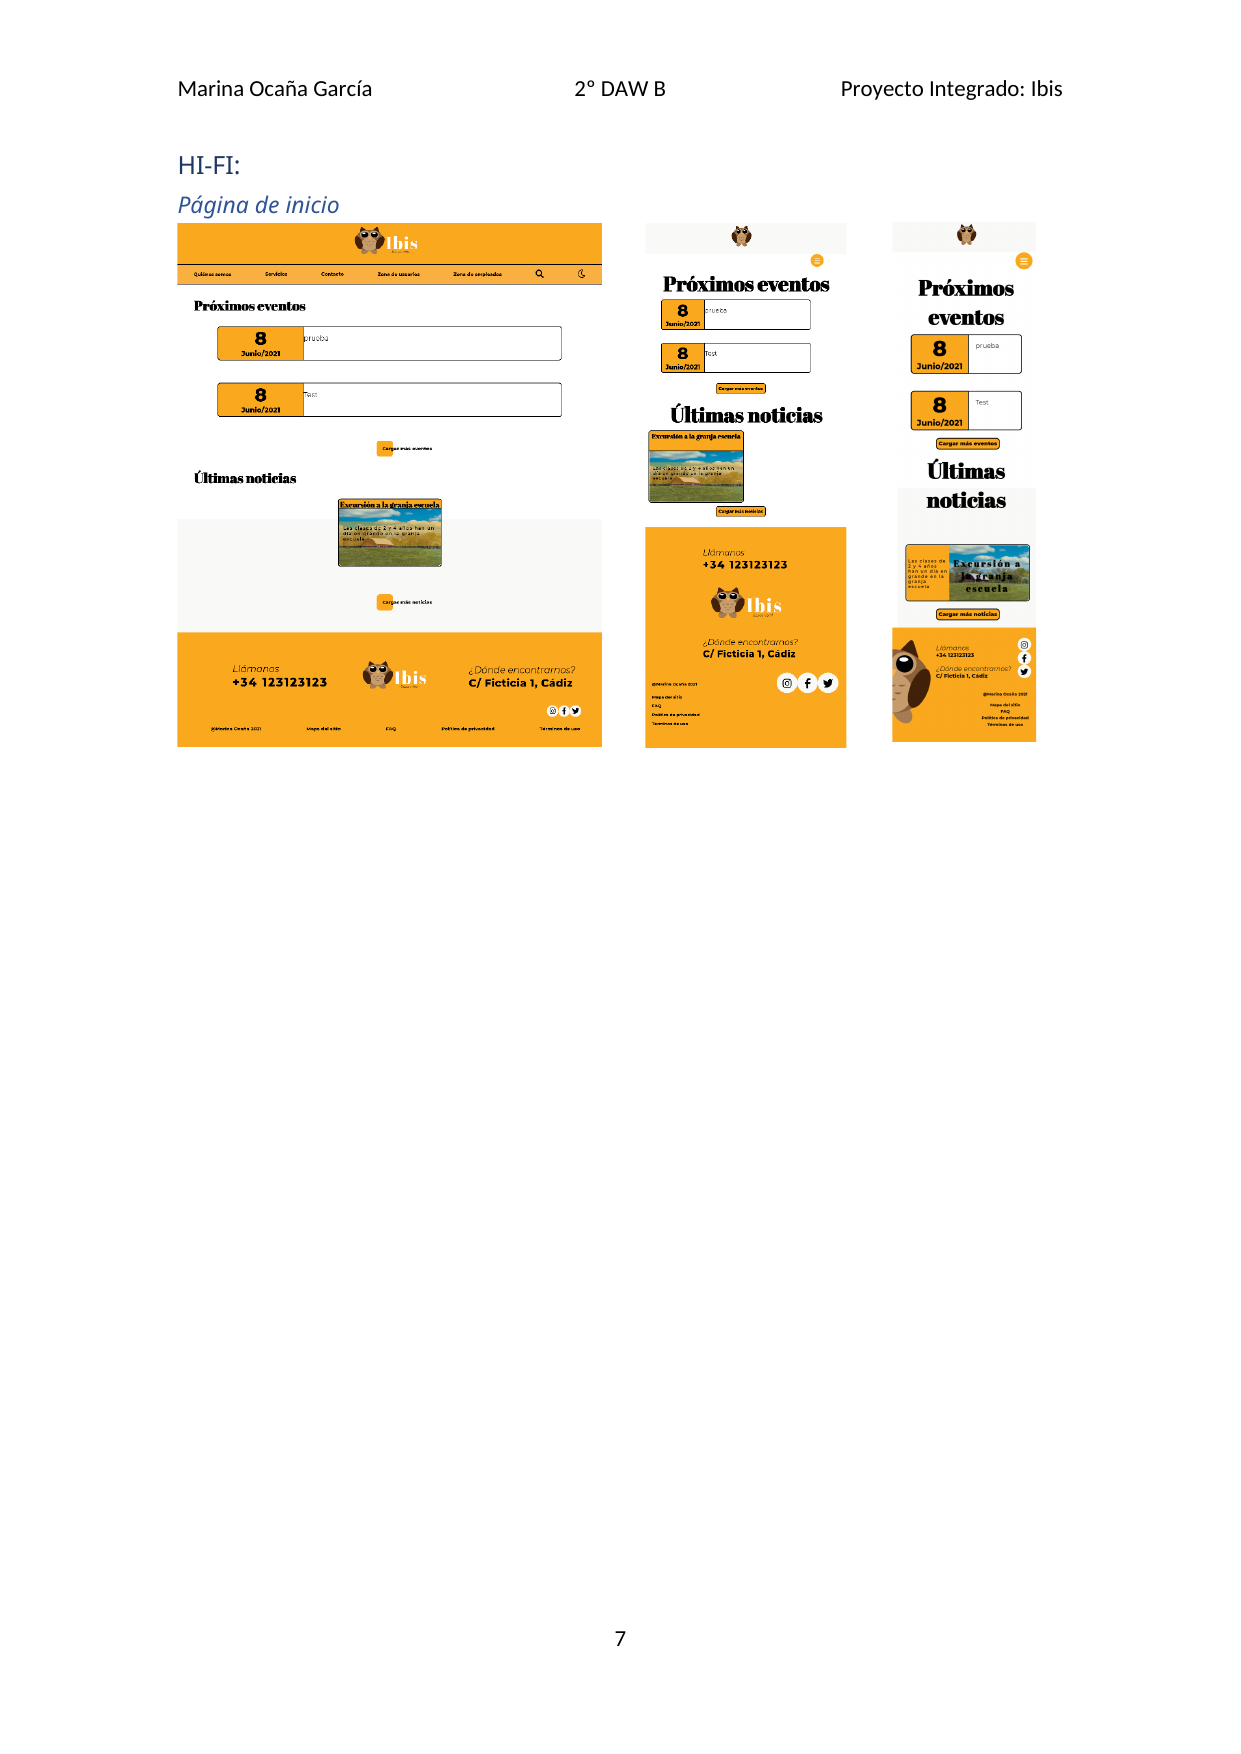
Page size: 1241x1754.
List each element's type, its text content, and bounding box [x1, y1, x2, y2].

picture [892, 222, 1037, 742]
picture [177, 223, 602, 747]
subtitle Página de inicio [177, 188, 1063, 220]
picture [645, 223, 847, 748]
subtitle HI-FI: [177, 148, 1063, 182]
